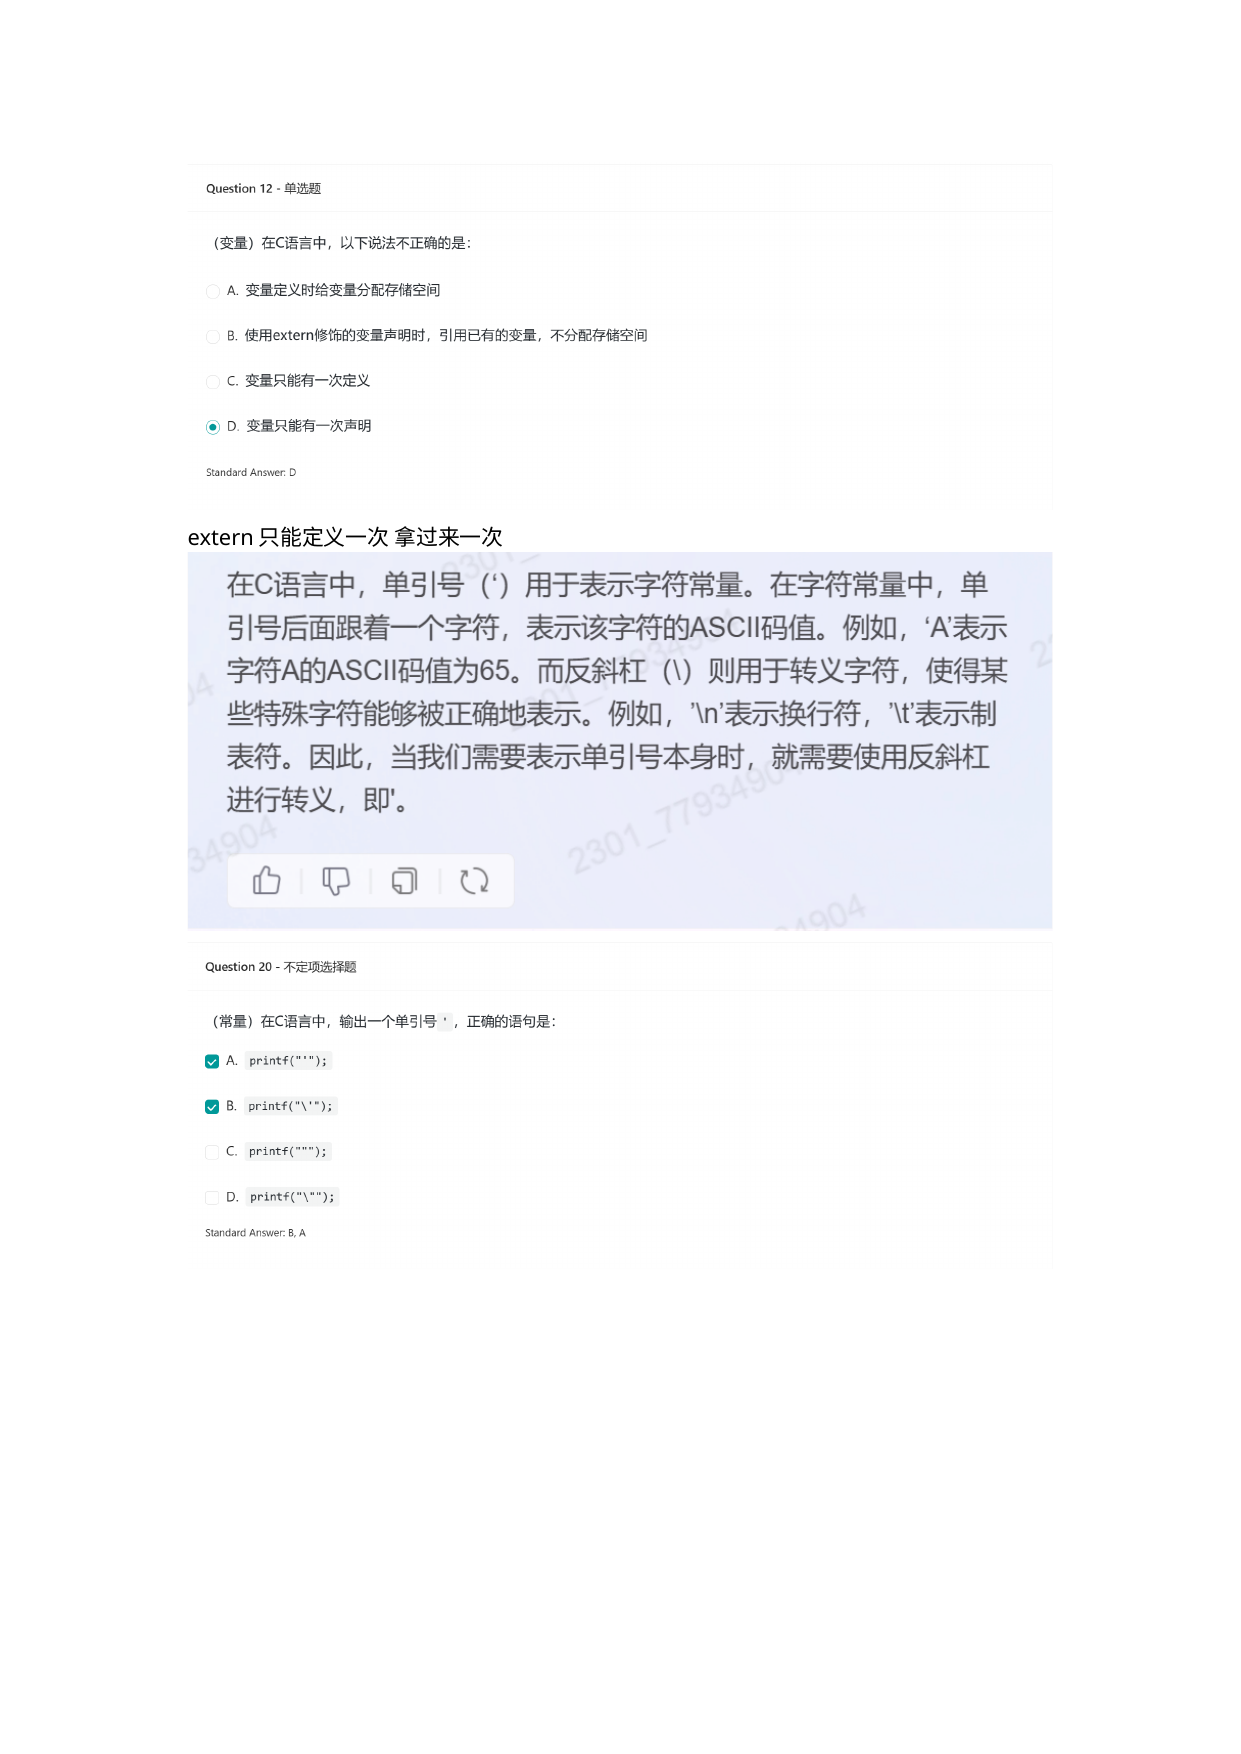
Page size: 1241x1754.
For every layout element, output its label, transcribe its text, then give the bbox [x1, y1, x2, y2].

picture [187, 942, 1053, 1269]
picture [187, 162, 1053, 510]
picture [187, 552, 1053, 931]
text extern只能定义一次 拿过来一次 [187, 510, 1053, 552]
